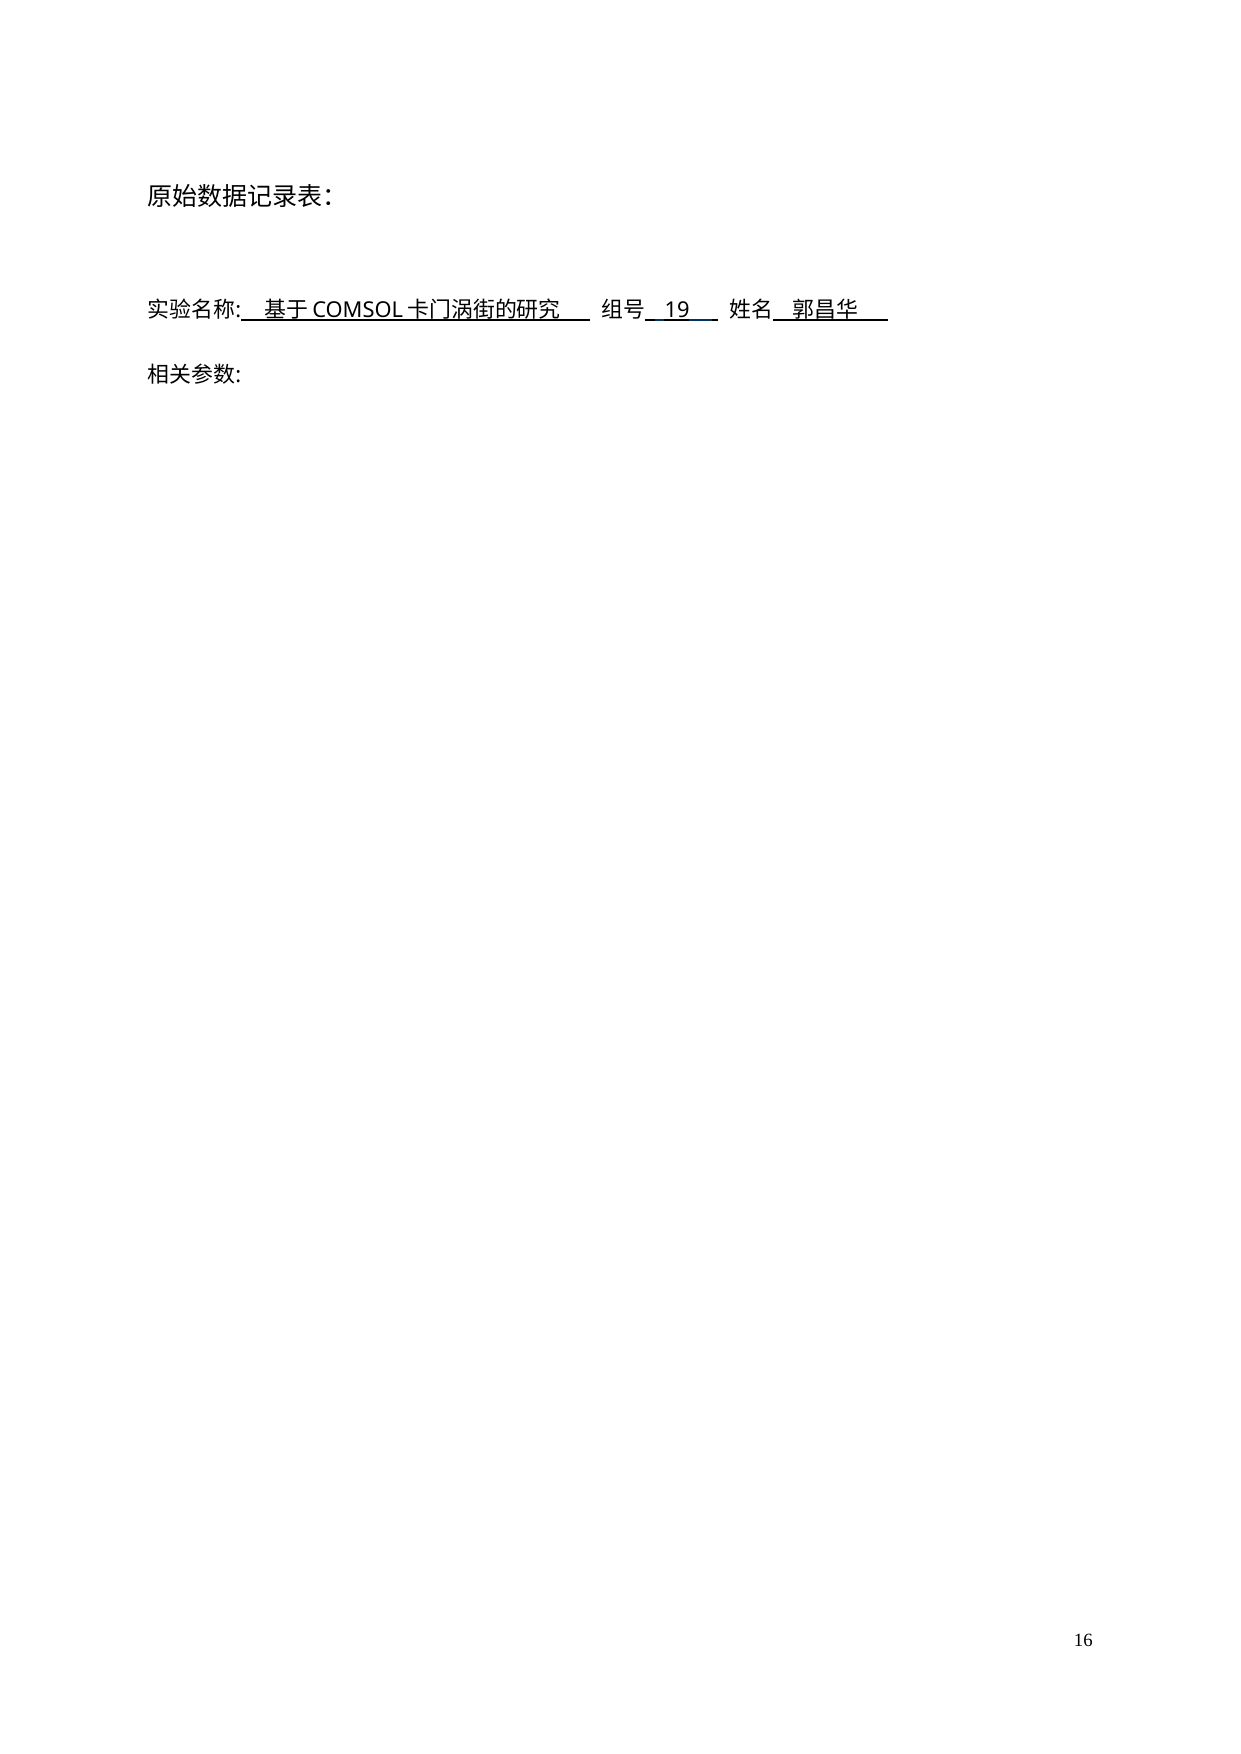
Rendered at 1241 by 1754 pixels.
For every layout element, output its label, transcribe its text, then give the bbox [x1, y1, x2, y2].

text 相关参数: [148, 357, 1092, 389]
text 原始数据记录表： [148, 162, 1092, 227]
text 实验名称: 基于COMSOL卡门涡街的研究 组号 19 姓名 郭昌华 [148, 292, 1092, 324]
